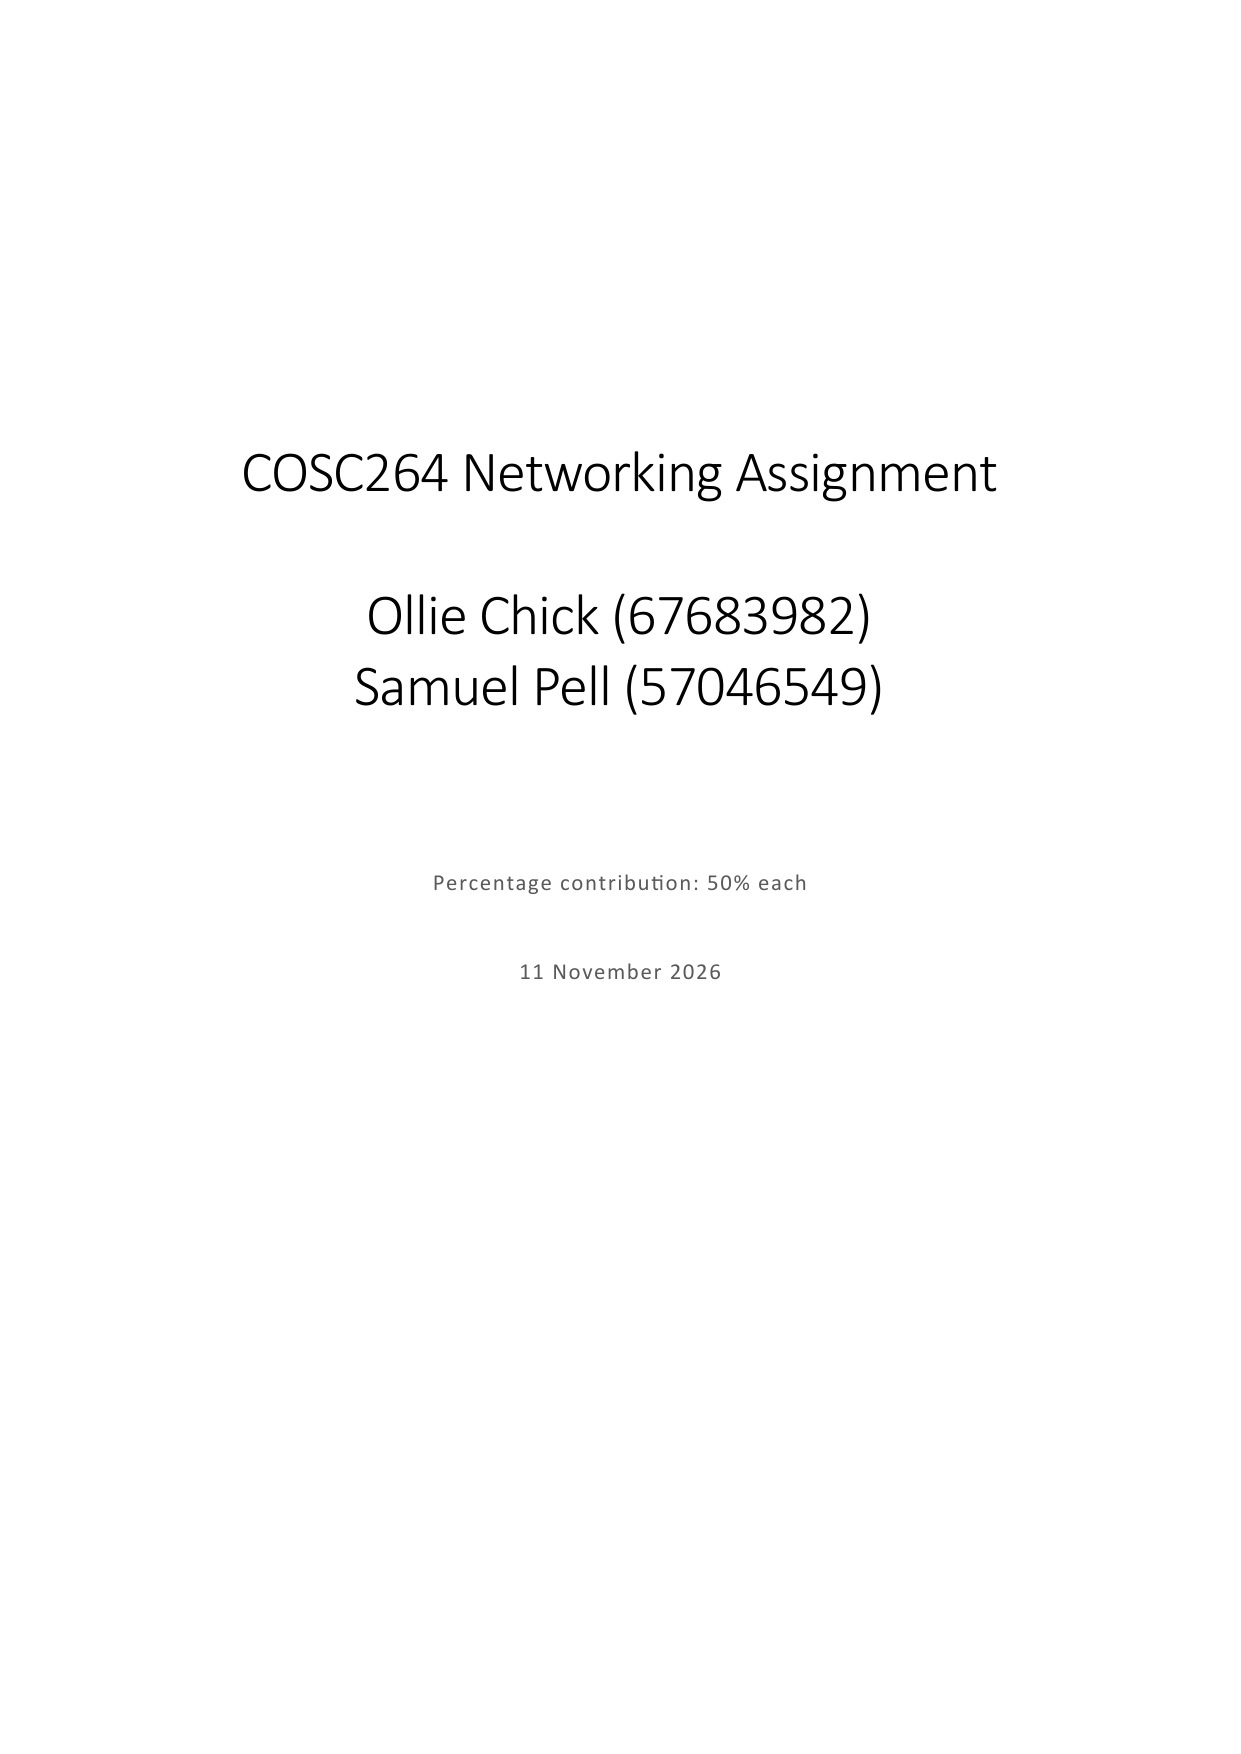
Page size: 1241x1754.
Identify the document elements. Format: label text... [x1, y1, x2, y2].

title Ollie Chick (67683982) [150, 577, 1090, 649]
subtitle Percentage contribution: 50% each [150, 868, 1090, 896]
title Samuel Pell (57046549) [150, 649, 1090, 720]
subtitle 11 September 2017 [150, 957, 1090, 985]
title COSC264 Networking Assignment [150, 435, 1090, 506]
